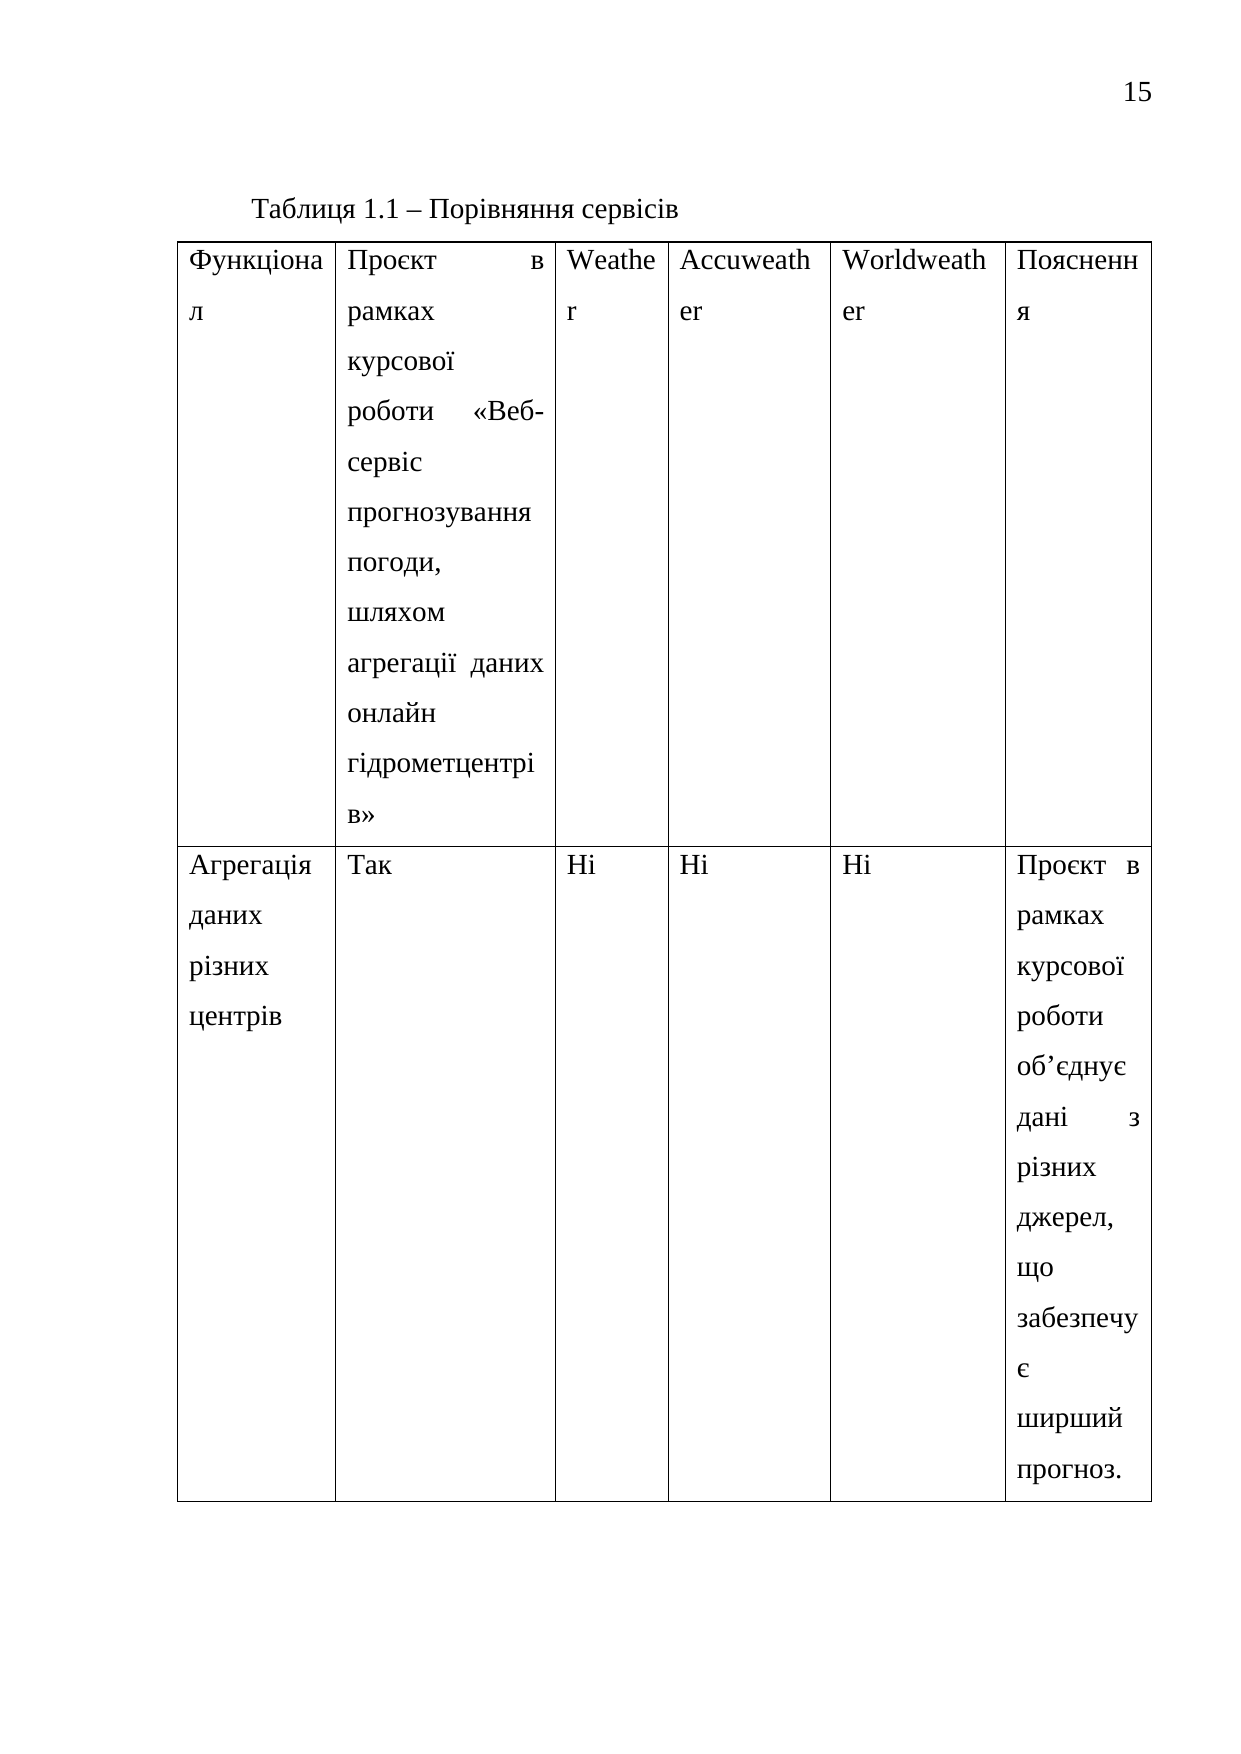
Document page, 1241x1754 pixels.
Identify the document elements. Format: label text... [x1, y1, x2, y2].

table_cell Так [336, 847, 555, 1501]
table_header Проєкт в рамках курсової роботи «Веб-сервіс прогнозування погоди, шляхом агрегації даних онлайн гідрометцентрів» [336, 243, 555, 846]
table_cell Ні [831, 847, 1005, 1501]
table_cell Ні [669, 847, 830, 1501]
table_header Пояснення [1006, 243, 1151, 846]
table_header Accuweather [669, 243, 830, 846]
text Таблиця 1.1 – Порівняння сервісів [177, 191, 1152, 224]
table_header Функціонал [178, 243, 335, 846]
table_header Worldweather [831, 243, 1005, 846]
table_cell Ні [556, 847, 668, 1501]
table_cell Агрегація даних різних центрів [178, 847, 335, 1501]
table_header Weather [556, 243, 668, 846]
table_cell Проєкт в рамках курсової роботи об’єднує дані з різних джерел, що забезпечує ширший прогноз. [1006, 847, 1151, 1501]
